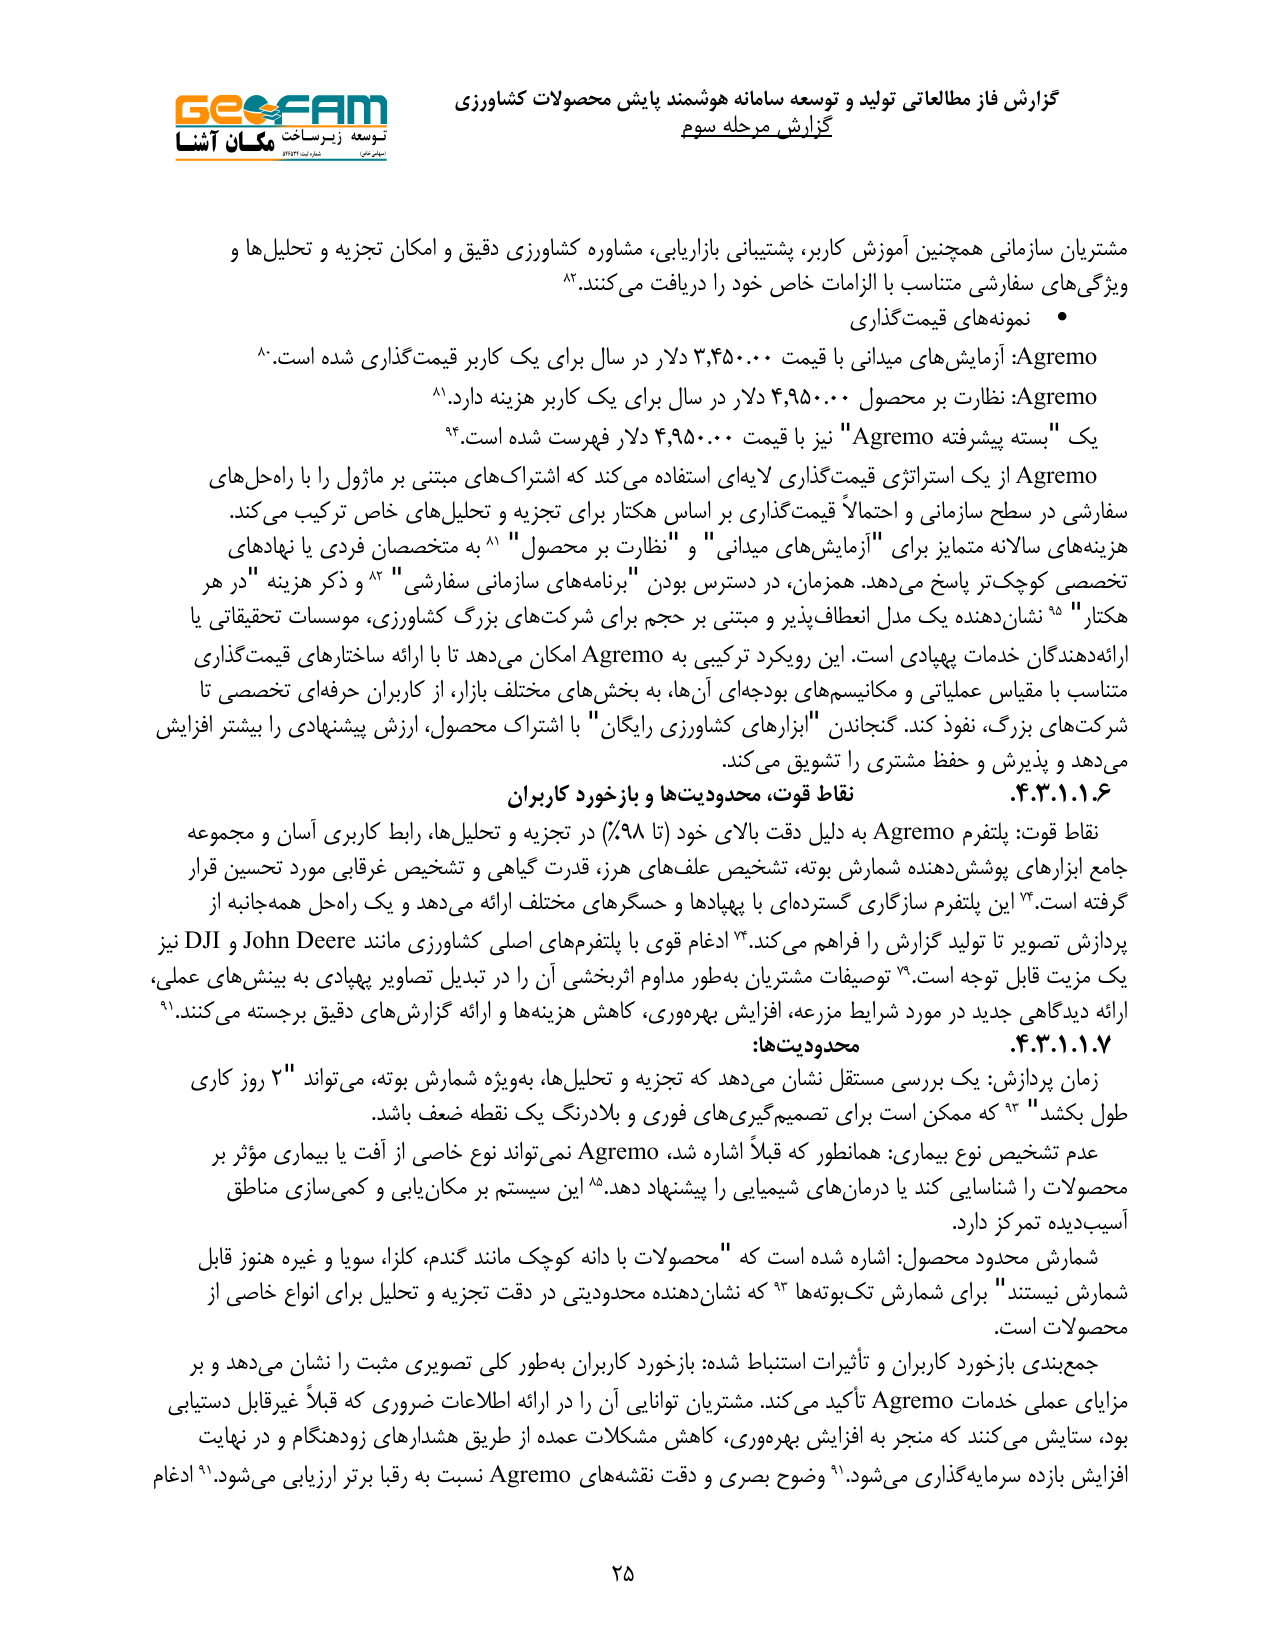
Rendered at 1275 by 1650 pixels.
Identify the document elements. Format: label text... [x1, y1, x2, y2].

text Agremo از یک استراتژی قیمت‌گذاری لایه‌ای استفاده می‌کند که اشتراک‌های مبتنی بر ماژول را با راه‌حل‌های سفارشی در سطح سازمانی و احتمالاً قیمت‌گذاری بر اساس هکتار برای تجزیه و تحلیل‌های خاص ترکیب می‌کند. هزینه‌های سالانه متمایز برای "آزمایش‌های میدانی" و "نظارت بر محصول" 81 به متخصصان فردی یا نهادهای تخصصی کوچک‌تر پاسخ می‌دهد. همزمان، در دسترس بودن "برنامه‌های سازمانی سفارشی" 82 و ذکر هزینه "در هر هکتار" 95 نشان‌دهنده یک مدل انعطاف‌پذیر و مبتنی بر حجم برای شرکت‌های بزرگ کشاورزی، موسسات تحقیقاتی یا ارائه‌دهندگان خدمات پهپادی است. این رویکرد ترکیبی به Agremo امکان می‌دهد تا با ارائه ساختارهای قیمت‌گذاری متناسب با مقیاس عملیاتی و مکانیسم‌های بودجه‌ای آن‌ها، به بخش‌های مختلف بازار، از کاربران حرفه‌ای تخصصی تا شرکت‌های بزرگ، نفوذ کند. گنجاندن "ابزارهای کشاورزی رایگان" با اشتراک محصول، ارزش پیشنهادی را بیشتر افزایش می‌دهد و پذیرش و حفظ مشتری را تشویق می‌کند. [148, 460, 1127, 777]
text Agremo: نظارت بر محصول 4,950.00 دلار در سال برای یک کاربر هزینه دارد.81 [148, 381, 1127, 414]
text نقاط قوت: پلتفرم Agremo به دلیل دقت بالای خود (تا 98%) در تجزیه و تحلیل‌ها، رابط کاربری آسان و مجموعه جامع ابزارهای پوشش‌دهنده شمارش بوته، تشخیص علف‌های هرز، قدرت گیاهی و تشخیص غرقابی مورد تحسین قرار گرفته است.74 این پلتفرم سازگاری گسترده‌ای با پهپادها و حسگرهای مختلف ارائه می‌دهد و یک راه‌حل همه‌جانبه از پردازش تصویر تا تولید گزارش را فراهم می‌کند.74 ادغام قوی با پلتفرم‌های اصلی کشاورزی مانند John Deere و DJI نیز یک مزیت قابل توجه است.79 توصیفات مشتریان به‌طور مداوم اثربخشی آن را در تبدیل تصاویر پهپادی به بینش‌های عملی، ارائه دیدگاهی جدید در مورد شرایط مزرعه، افزایش بهره‌وری، کاهش هزینه‌ها و ارائه گزارش‌های دقیق برجسته می‌کنند.91 [148, 816, 1127, 1028]
text زمان پردازش: یک بررسی مستقل نشان می‌دهد که تجزیه و تحلیل‌ها، به‌ویژه شمارش بوته، می‌تواند "2 روز کاری طول بکشد" 93 که ممکن است برای تصمیم‌گیری‌های فوری و بلادرنگ یک نقطه ضعف باشد. [148, 1066, 1127, 1130]
subtitle محدودیت‌ها: [148, 1034, 1009, 1061]
text عدم تشخیص نوع بیماری: همانطور که قبلاً اشاره شد، Agremo نمی‌تواند نوع خاصی از آفت یا بیماری مؤثر بر محصولات را شناسایی کند یا درمان‌های شیمیایی را پیشنهاد دهد.85 این سیستم بر مکان‌یابی و کمی‌سازی مناطق آسیب‌دیده تمرکز دارد. [148, 1136, 1127, 1239]
list نمونه‌های قیمت‌گذاری [148, 306, 1058, 336]
text شمارش محدود محصول: اشاره شده است که "محصولات با دانه کوچک مانند گندم، کلزا، سویا و غیره هنوز قابل شمارش نیستند" برای شمارش تک‌بوته‌ها 93 که نشان‌دهنده محدودیتی در دقت تجزیه و تحلیل برای انواع خاصی از محصولات است. [148, 1245, 1127, 1344]
subtitle نقاط قوت، محدودیت‌ها و بازخورد کاربران [148, 783, 1009, 810]
text یک "بسته پیشرفته Agremo" نیز با قیمت 4,950.00 دلار فهرست شده است.94 [148, 421, 1127, 454]
text Agremo: آزمایش‌های میدانی با قیمت 3,450.00 دلار در سال برای یک کاربر قیمت‌گذاری شده است.80 [148, 341, 1127, 374]
picture [174, 89, 389, 168]
